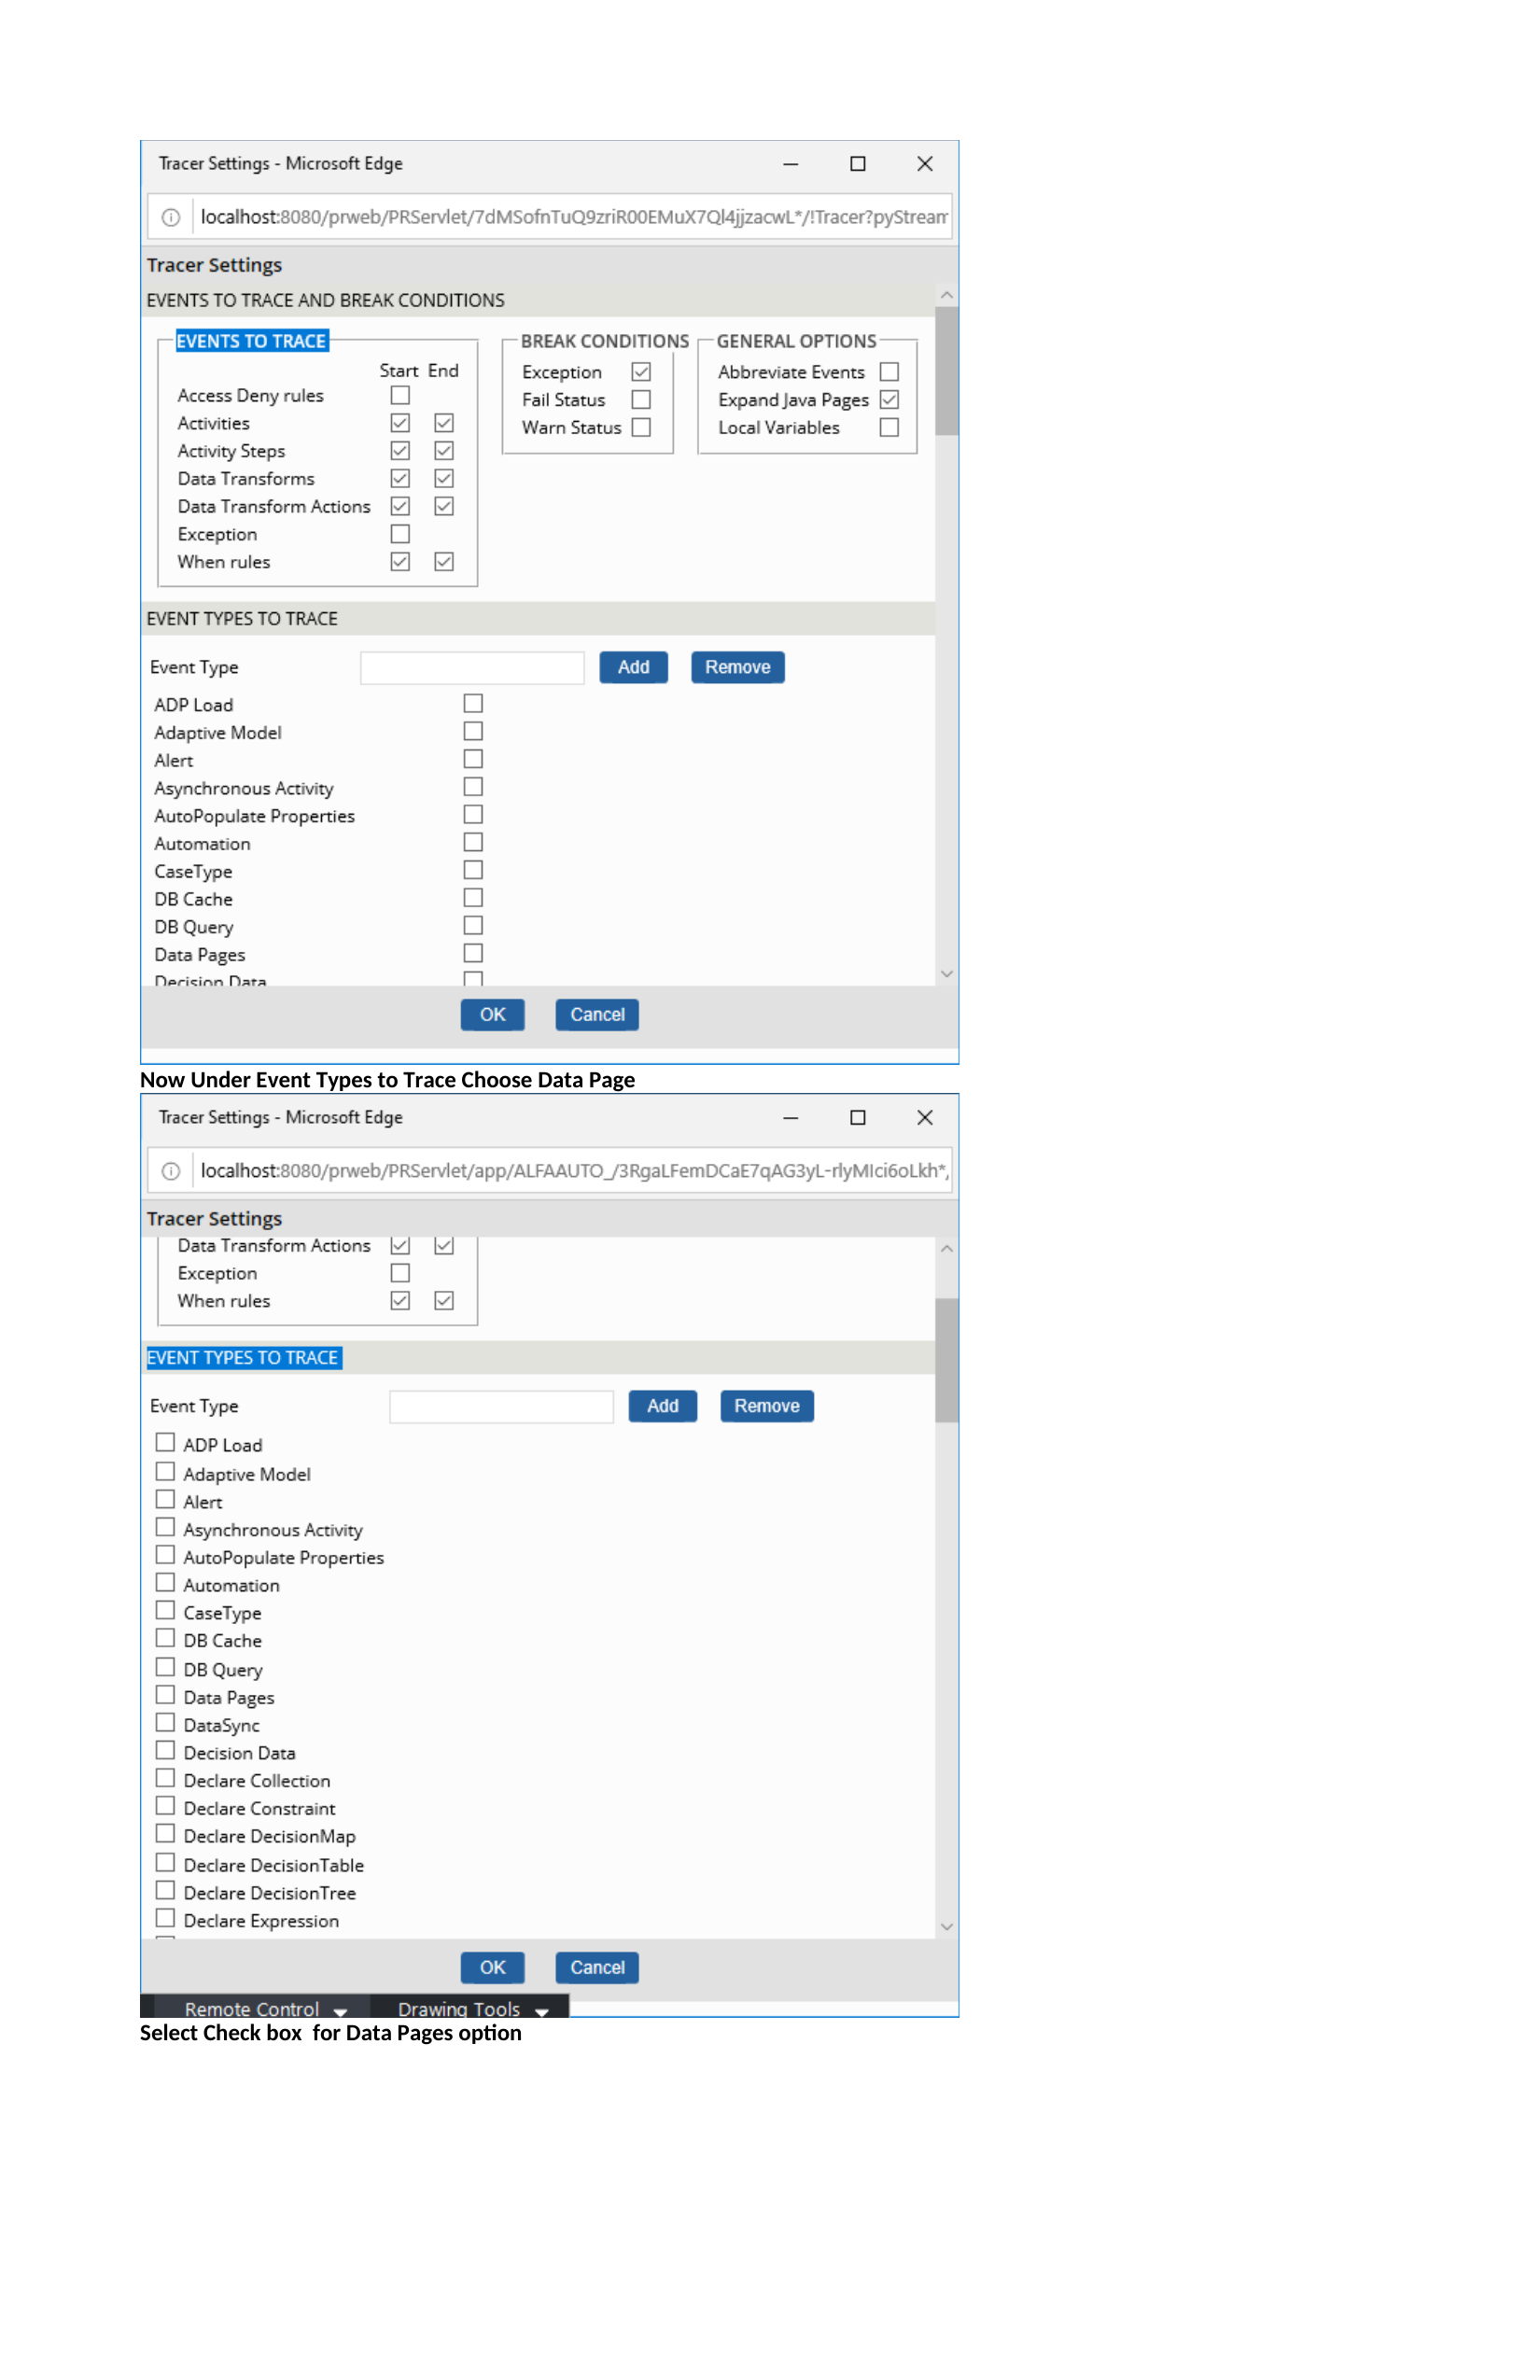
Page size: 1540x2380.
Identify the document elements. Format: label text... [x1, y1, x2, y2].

picture [140, 1093, 960, 2018]
text Now Under Event Types to Trace Choose Data Page [140, 1065, 1400, 1093]
text Select Check box for Data Pages option [140, 2018, 1400, 2046]
picture [140, 140, 960, 1065]
